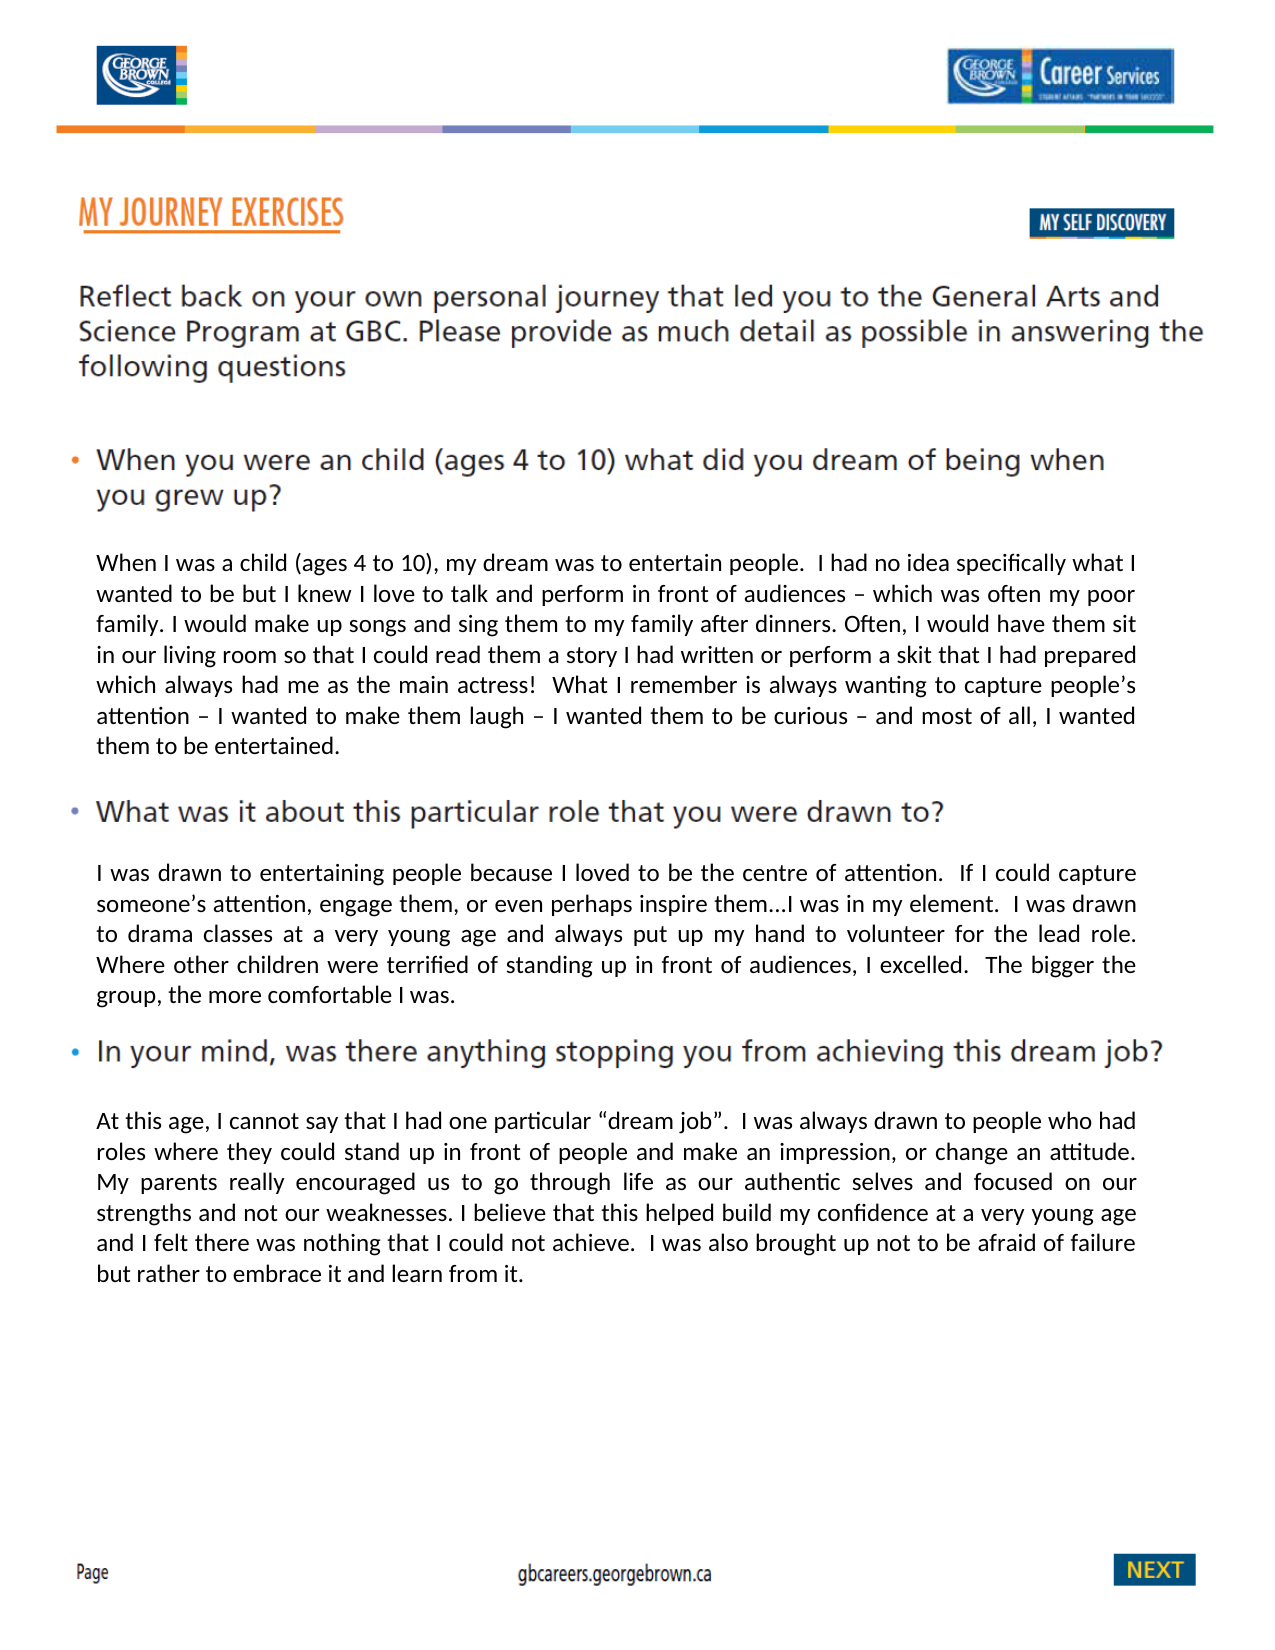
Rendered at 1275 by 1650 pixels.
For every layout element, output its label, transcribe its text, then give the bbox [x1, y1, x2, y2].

text At this age, I cannot say that I had one particular “dream job”. I was always drawn to people who had roles where they could stand up in front of people and make an impression, or change an attitude. My parents really encouraged us to go through life as our authentic selves and focused on our strengths and not our weaknesses. I believe that this helped build my confidence at a very young age and I felt there was nothing that I could not achieve. I was also brought up not to be afraid of failure but rather to embrace it and learn from it. [96, 1105, 1139, 1288]
text When I was a child (ages 4 to 10), my dream was to entertain people. I had no idea specifically what I wanted to be but I knew I love to talk and perform in front of audiences – which was often my poor family. I would make up songs and sing them to my family after dinners. Often, I would have them sit in our living room so that I could read them a story I had written or perform a skit that I had prepared which always had me as the main actress! What I remember is always wanting to capture people’s attention – I wanted to make them laugh – I wanted them to be curious – and most of all, I wanted them to be entertained. [96, 547, 1139, 761]
picture [0, 1446, 1270, 1611]
text I was drawn to entertaining people because I loved to be the centre of attention. If I could capture someone’s attention, engage them, or even perhaps inspire them...I was in my element. I was drawn to drama classes at a very young age and always put up my hand to volunteer for the lead role. Where other children were terrified of standing up in front of audiences, I excelled. The bigger the group, the more comfortable I was. [96, 857, 1139, 1010]
picture [0, 777, 1257, 839]
picture [0, 1026, 1270, 1087]
picture [0, 0, 1270, 529]
